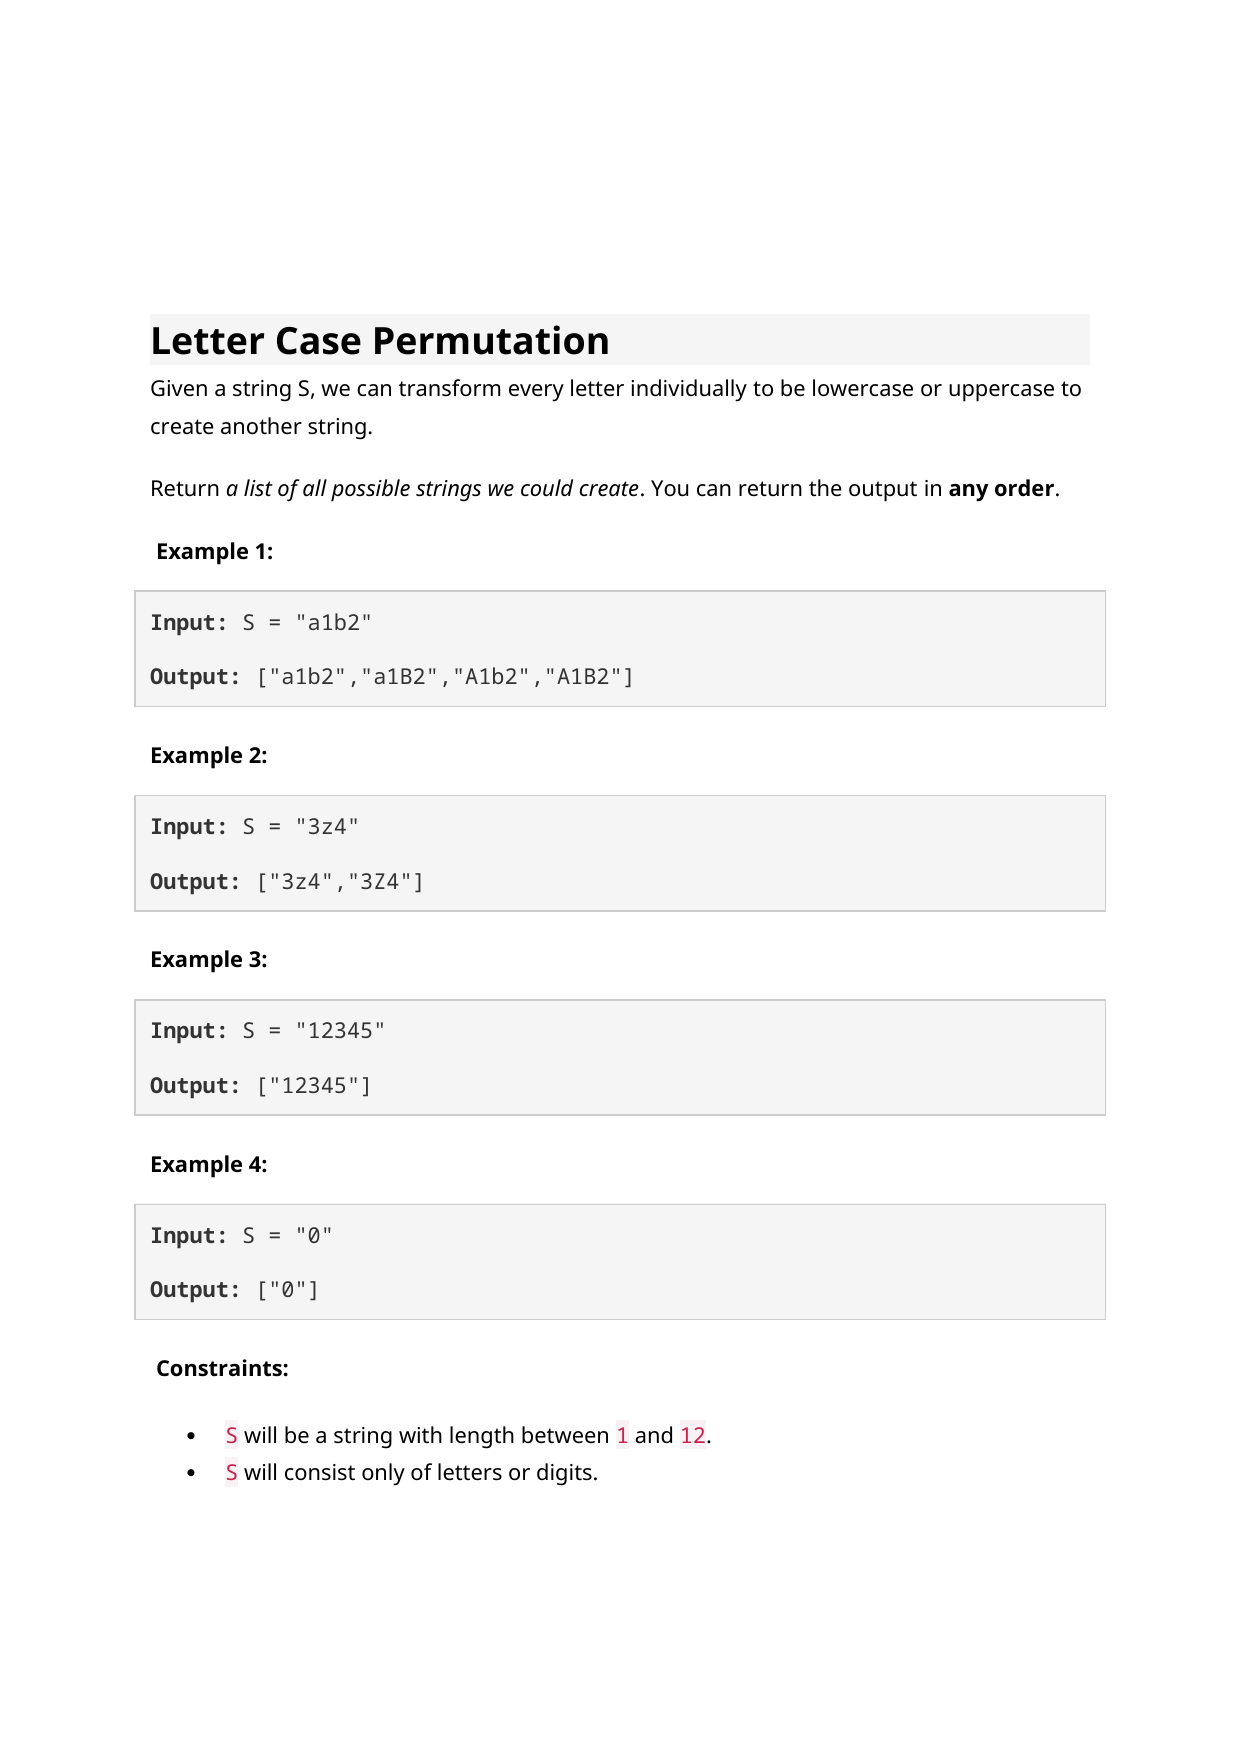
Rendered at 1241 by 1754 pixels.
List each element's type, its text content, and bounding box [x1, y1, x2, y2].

text Example 2: [150, 732, 1090, 770]
text Input: S = "3z4" [136, 796, 1105, 841]
text Given a string S, we can transform every letter individually to be lowercase or uppercase to create another string. [150, 365, 1090, 440]
text Output: ["3z4","3Z4"] [136, 849, 1105, 910]
text Output: ["a1b2","a1B2","A1b2","A1B2"] [136, 645, 1105, 706]
text Output: ["12345"] [136, 1054, 1105, 1114]
text Input: S = "12345" [136, 1001, 1105, 1045]
list S will consist only of letters or digits. [187, 1449, 1090, 1487]
text Input: S = "a1b2" [136, 592, 1105, 636]
text Example 1: [150, 528, 1090, 565]
text Return a list of all possible strings we could create. You can return the output in any order. [150, 465, 1090, 503]
text Letter Case Permutation [150, 314, 1090, 365]
text Constraints: [150, 1345, 1090, 1383]
text Input: S = "0" [136, 1205, 1105, 1249]
text Output: ["0"] [136, 1258, 1105, 1319]
text Example 4: [150, 1141, 1090, 1178]
text Example 3: [150, 937, 1090, 974]
list S will be a string with length between 1 and 12. [187, 1412, 1090, 1449]
